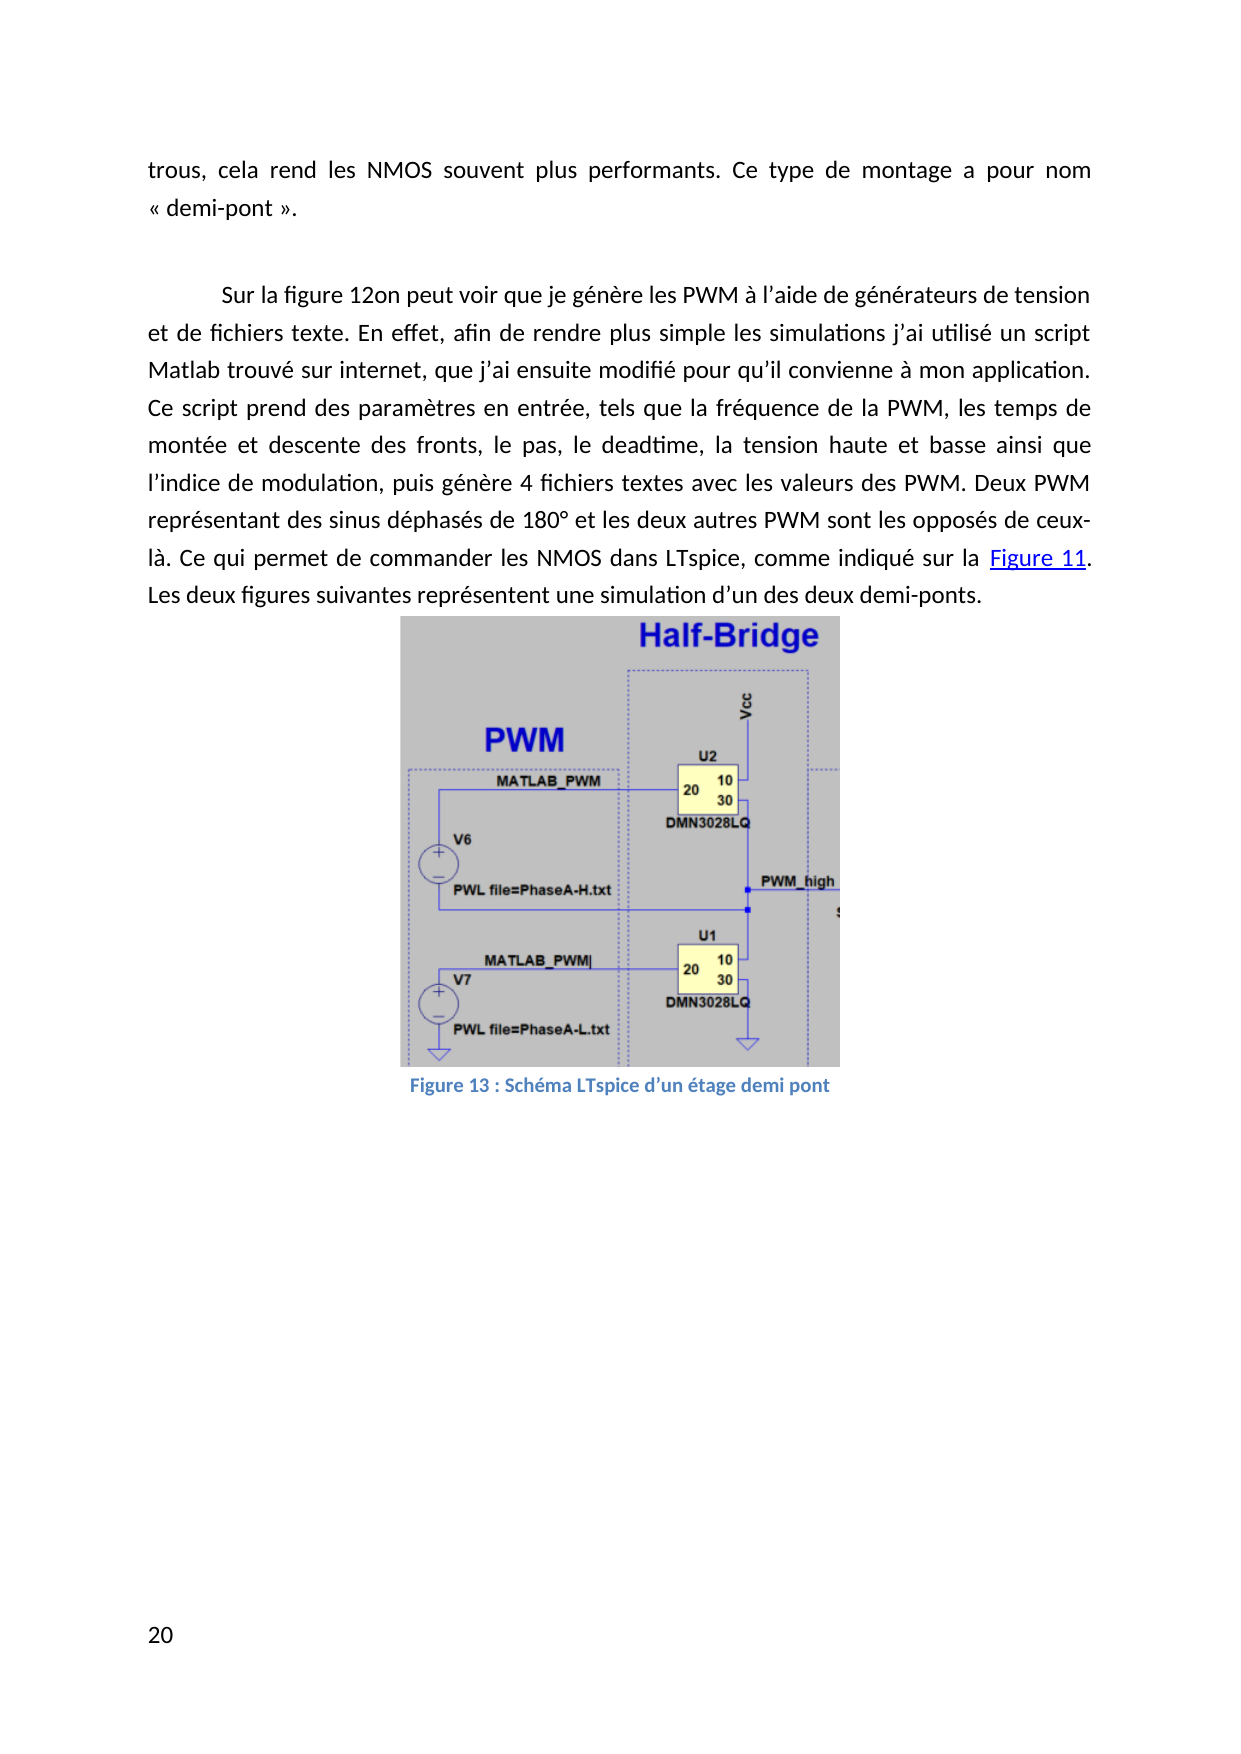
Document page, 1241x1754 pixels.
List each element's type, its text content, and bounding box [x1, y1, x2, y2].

text Figure 13 : Schéma LTspice d’un étage demi pont [148, 1072, 1093, 1098]
text Sur la figure 12on peut voir que je génère les PWM à l’aide de générateurs de tension et de fichiers texte. En effet, afin de rendre plus simple les simulations j’ai utilisé un script Matlab trouvé sur internet, que j’ai ensuite modifié pour qu’il convienne à mon application. Ce script prend des paramètres en entrée, tels que la fréquence de la PWM, les temps de montée et descente des fronts, le pas, le deadtime, la tension haute et basse ainsi que l’indice de modulation, puis génère 4 fichiers textes avec les valeurs des PWM. Deux PWM représentant des sinus déphasés de 180° et les deux autres PWM sont les opposés de ceux-là. Ce qui permet de commander les NMOS dans LTspice, comme indiqué sur la Figure 11. Les deux figures suivantes représentent une simulation d’un des deux demi-ponts. [148, 273, 1093, 610]
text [148, 148, 1093, 223]
picture [400, 616, 840, 1067]
